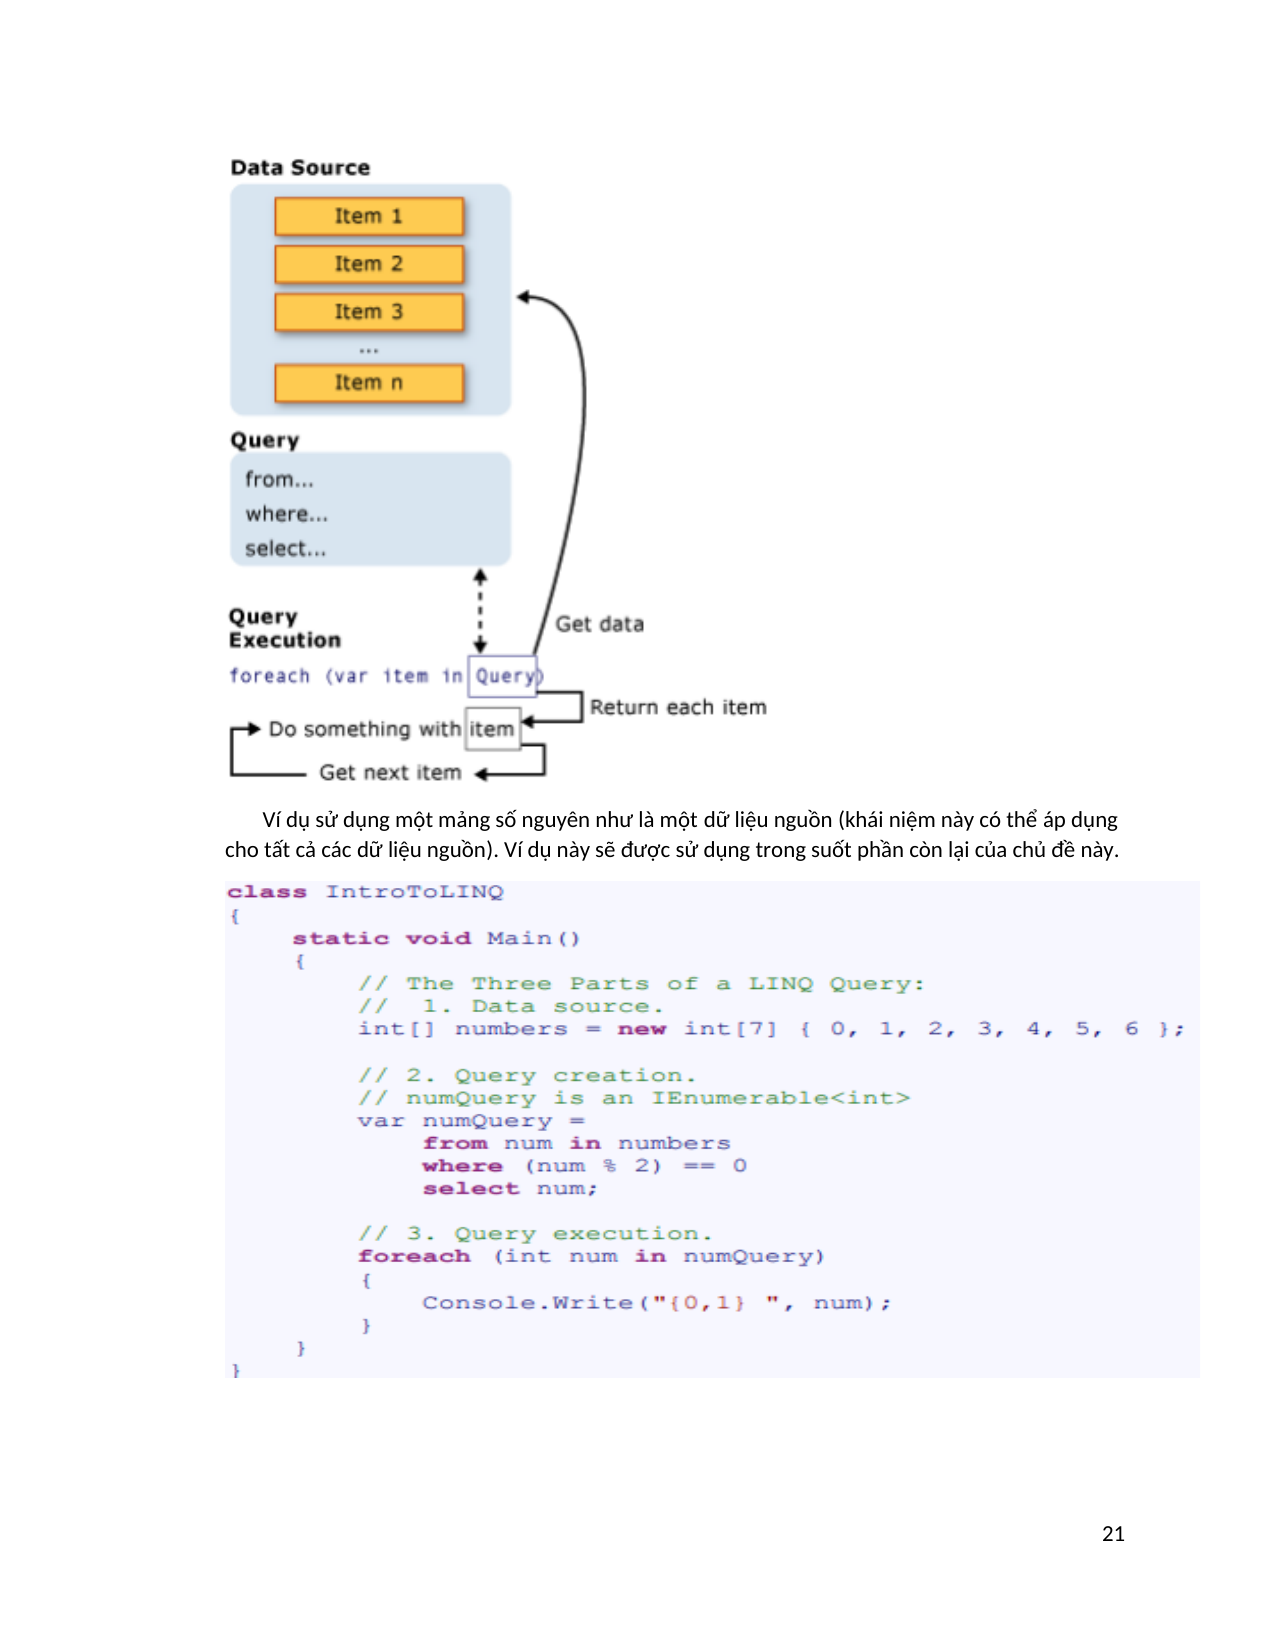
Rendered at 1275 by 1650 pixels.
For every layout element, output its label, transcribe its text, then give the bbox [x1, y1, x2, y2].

text Ví dụ sử dụng một mảng số nguyên như là một dữ liệu nguồn (khái niệm này có thể áp dụng cho tất cả các dữ liệu nguồn). Ví dụ này sẽ được sử dụng trong suốt phần còn lại của chủ đề này. [225, 805, 1125, 863]
picture [225, 881, 1200, 1378]
picture [225, 150, 781, 786]
